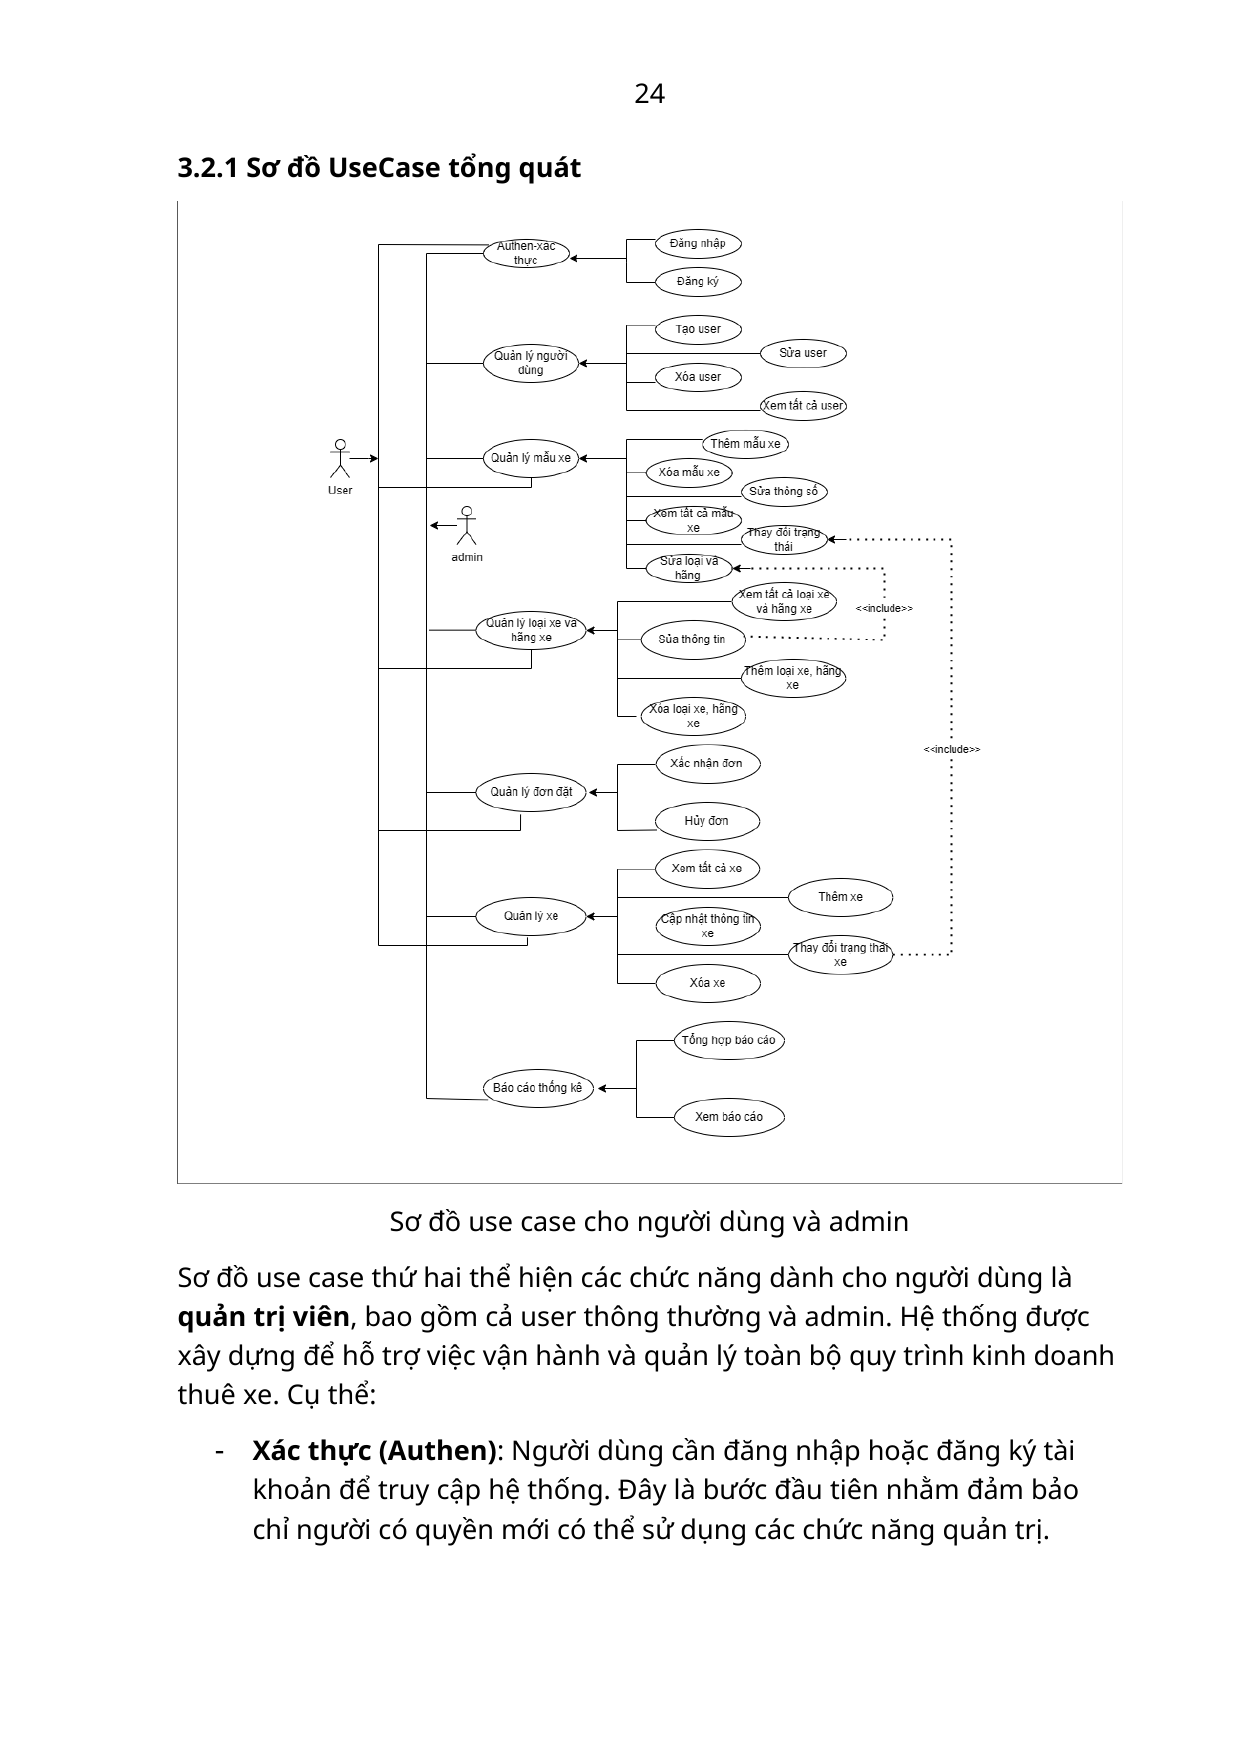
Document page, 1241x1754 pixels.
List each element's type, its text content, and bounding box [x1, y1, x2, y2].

text Sơ đồ use case thứ hai thể hiện các chức năng dành cho người dùng là quản trị viên, bao gồm cả user thông thường và admin. Hệ thống được xây dựng để hỗ trợ việc vận hành và quản lý toàn bộ quy trình kinh doanh thuê xe. Cụ thể: [177, 1258, 1122, 1412]
subtitle 3.2.1 Sơ đồ UseCase tổng quát [177, 149, 1122, 186]
text Sơ đồ use case cho người dùng và admin [177, 1202, 1122, 1239]
list Xác thực (Authen): Người dùng cần đăng nhập hoặc đăng ký tài khoản để truy cập hệ thống. Đây là bước đầu tiên nhằm đảm bảo chỉ người có quyền mới có thể sử dụng các chức năng quản trị. [215, 1431, 1122, 1547]
picture [177, 201, 1123, 1184]
